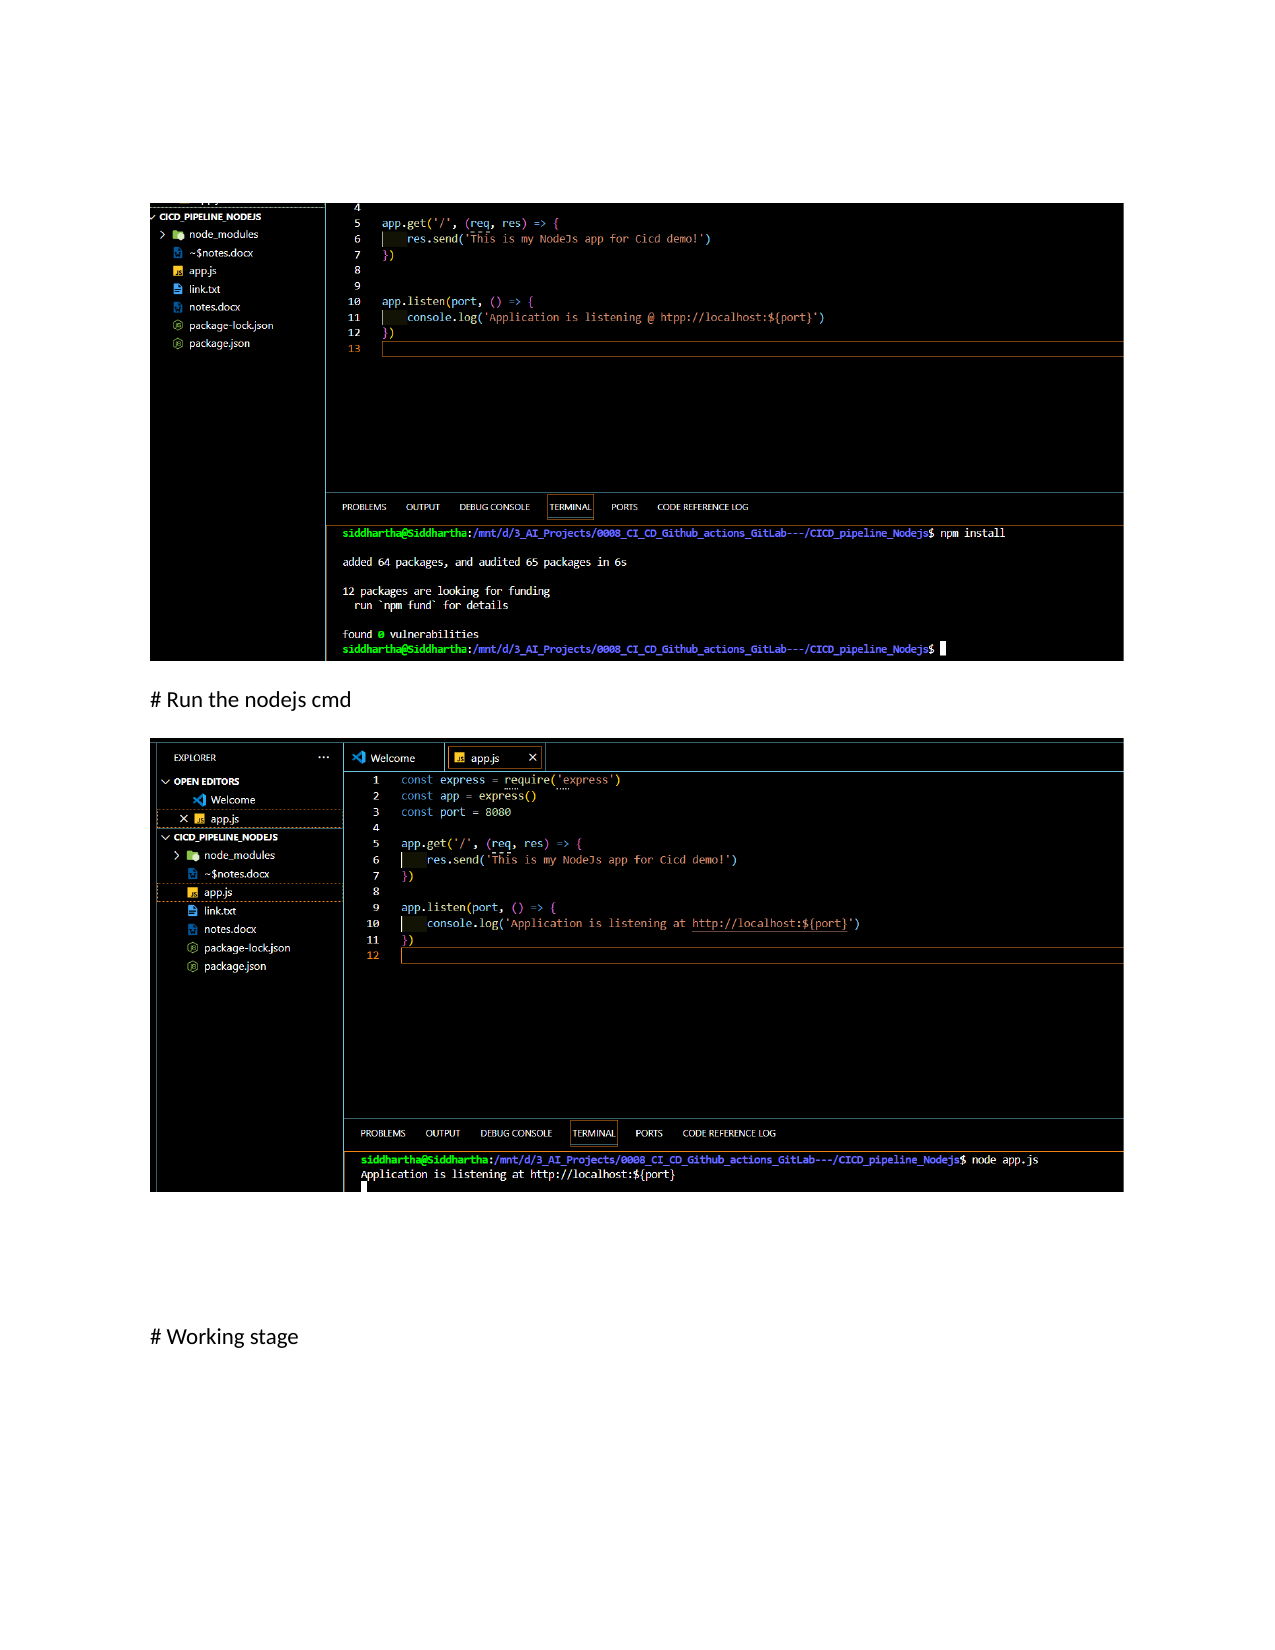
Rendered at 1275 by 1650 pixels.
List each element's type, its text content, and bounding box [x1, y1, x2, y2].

picture [150, 203, 1124, 661]
text # Run the nodejs cmd [150, 685, 1125, 713]
text # Working stage [150, 1322, 1125, 1351]
picture [150, 738, 1124, 1192]
